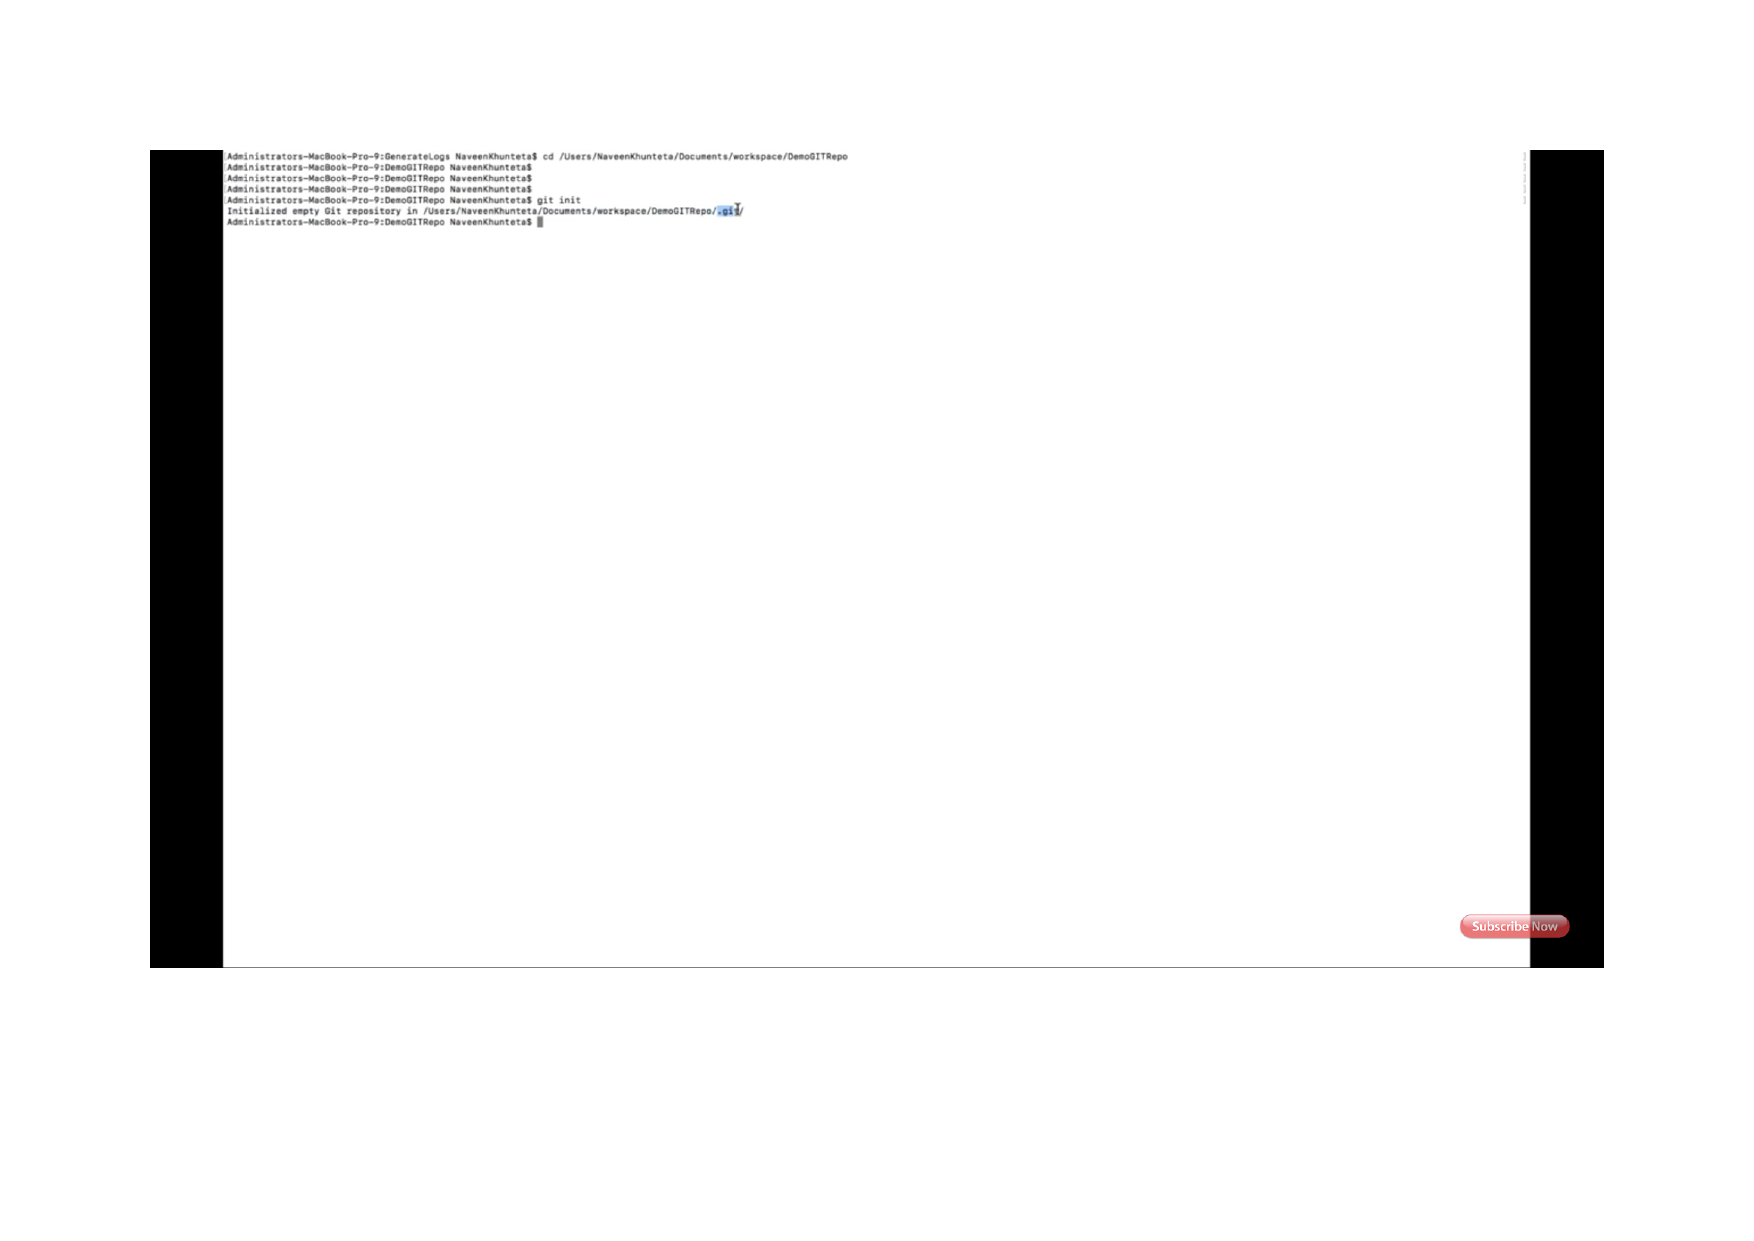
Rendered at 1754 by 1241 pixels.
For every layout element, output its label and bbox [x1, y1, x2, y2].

picture [150, 150, 1604, 968]
